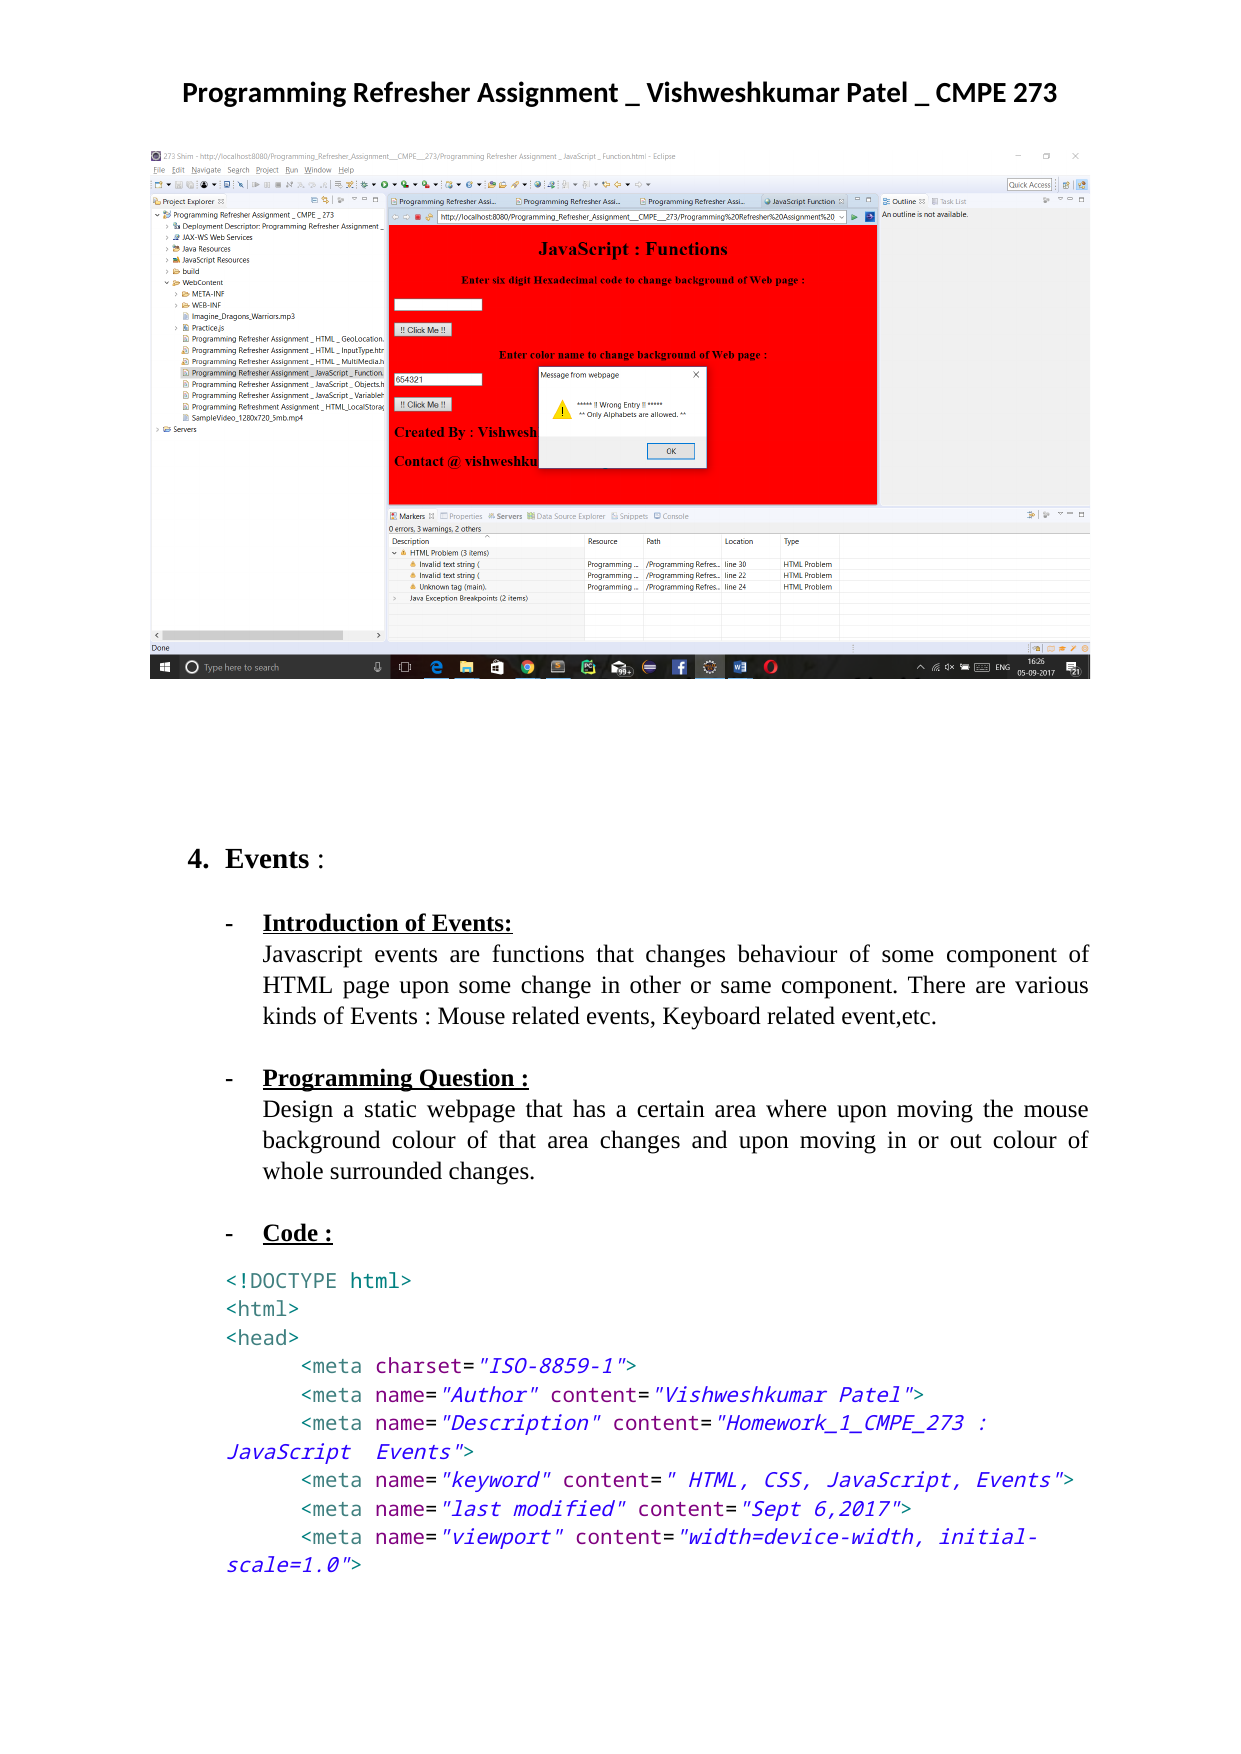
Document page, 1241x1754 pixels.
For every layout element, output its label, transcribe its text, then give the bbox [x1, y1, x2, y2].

list Design a static webpage that has a certain area where upon moving the mouse background colour of that area changes and upon moving in or out colour of whole surrounded changes. [262, 1094, 1090, 1185]
list Events : [187, 841, 1090, 874]
picture [150, 150, 1091, 679]
list Javascript events are functions that changes behaviour of some component of HTML page upon some change in other or same component. There are various kinds of Events : Mouse related events, Keyboard related event,etc. [262, 939, 1090, 1030]
text <meta name="last modified" content="Sept 6,2017"> [225, 1494, 1090, 1522]
list Introduction of Events: [225, 908, 1090, 937]
text <meta name="Author" content="Vishweshkumar Patel"> [225, 1380, 1090, 1408]
list Code : [225, 1218, 1090, 1247]
text <head> [225, 1323, 1090, 1351]
text <meta charset="ISO-8859-1"> [225, 1351, 1090, 1380]
text <!DOCTYPE html> [225, 1266, 1090, 1294]
list Programming Question : [225, 1063, 1090, 1092]
text <html> [225, 1294, 1090, 1323]
text <meta name="keyword" content=" HTML, CSS, JavaScript, Events"> [225, 1465, 1090, 1494]
text <meta name="viewport" content="width=device-width, initial-scale=1.0"> [225, 1522, 1090, 1579]
text <meta name="Description" content="Homework_1_CMPE_273 : JavaScript Events"> [225, 1408, 1090, 1465]
